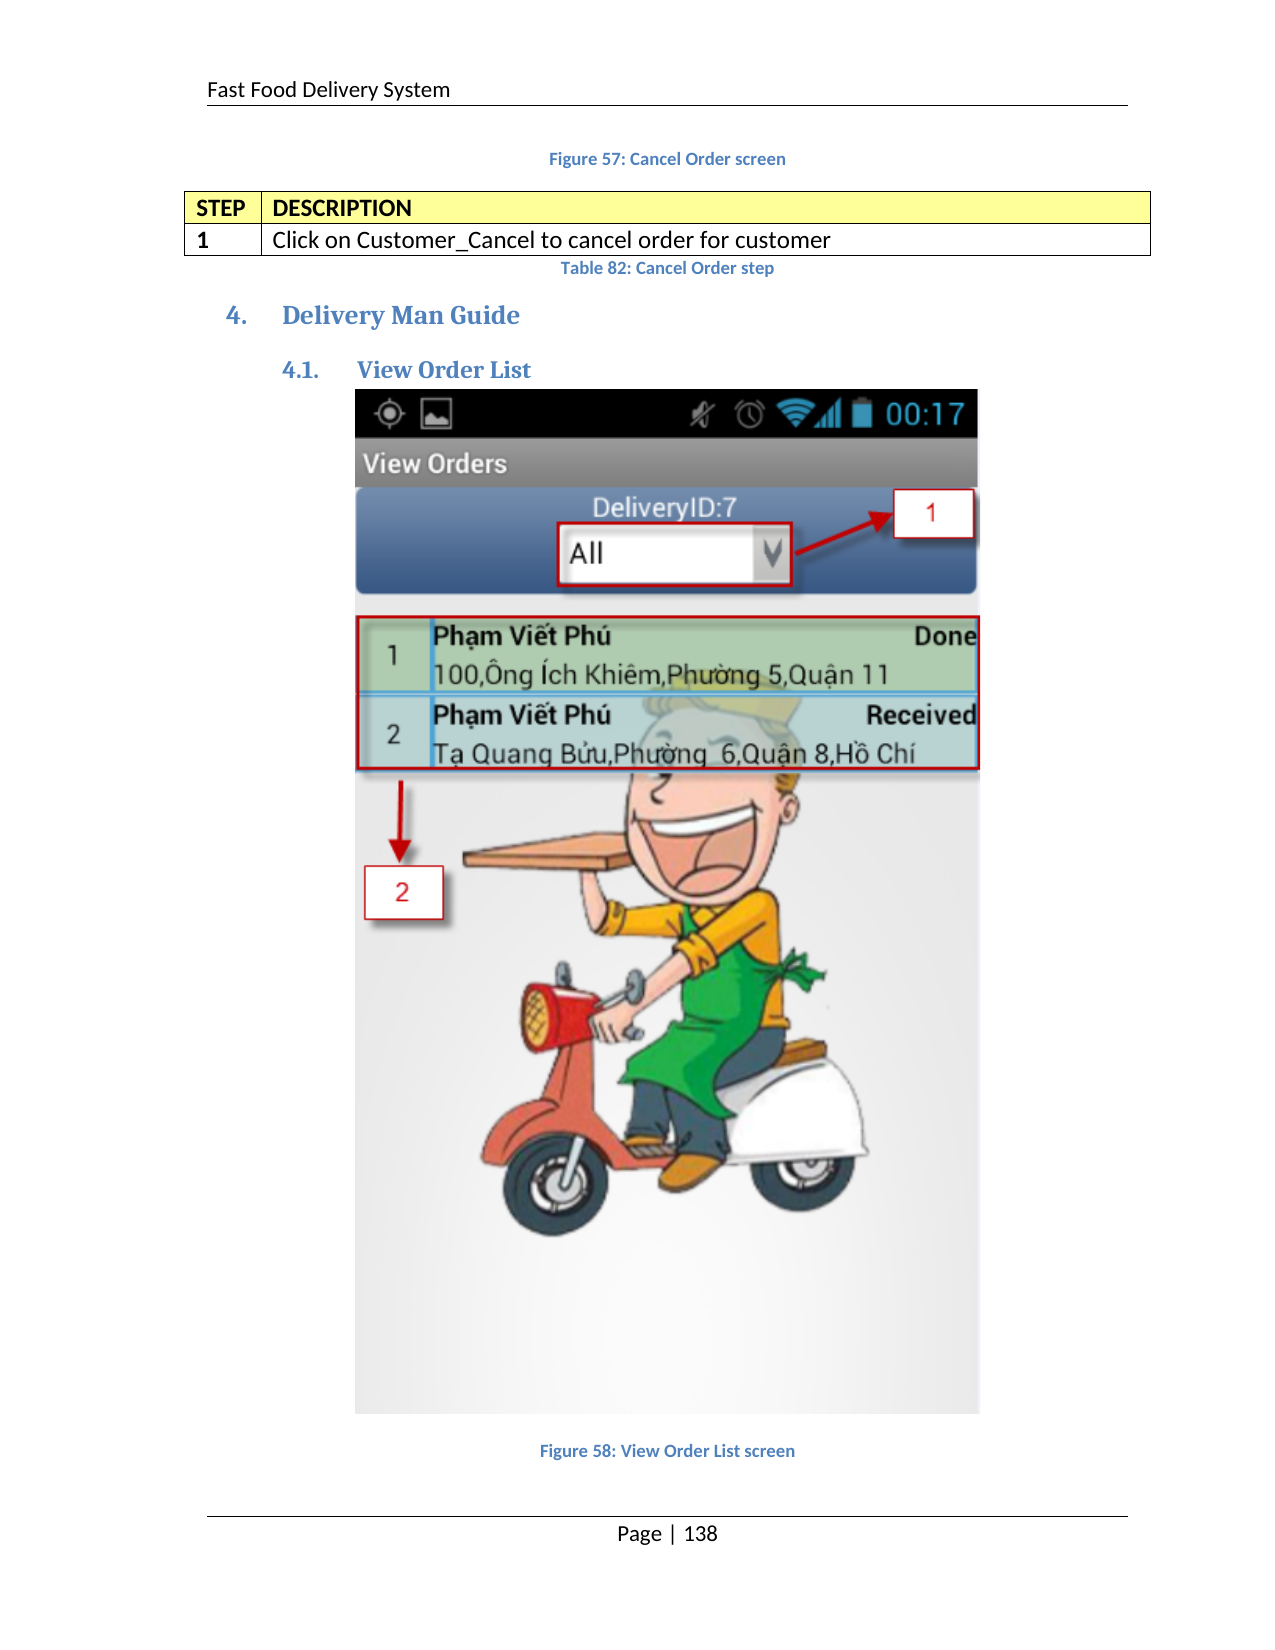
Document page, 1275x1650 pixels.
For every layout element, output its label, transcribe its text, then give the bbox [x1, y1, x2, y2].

picture [355, 389, 980, 1414]
text Figure 57: Cancel Order screen [207, 147, 1128, 170]
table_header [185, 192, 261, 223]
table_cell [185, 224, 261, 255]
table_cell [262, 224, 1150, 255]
subtitle Delivery Man Guide [226, 300, 1128, 331]
text Table : Cancel Order step [207, 256, 1128, 279]
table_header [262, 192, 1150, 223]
subtitle View Order List [282, 356, 1128, 385]
text Figure 58: View Order List screen [207, 1439, 1128, 1462]
